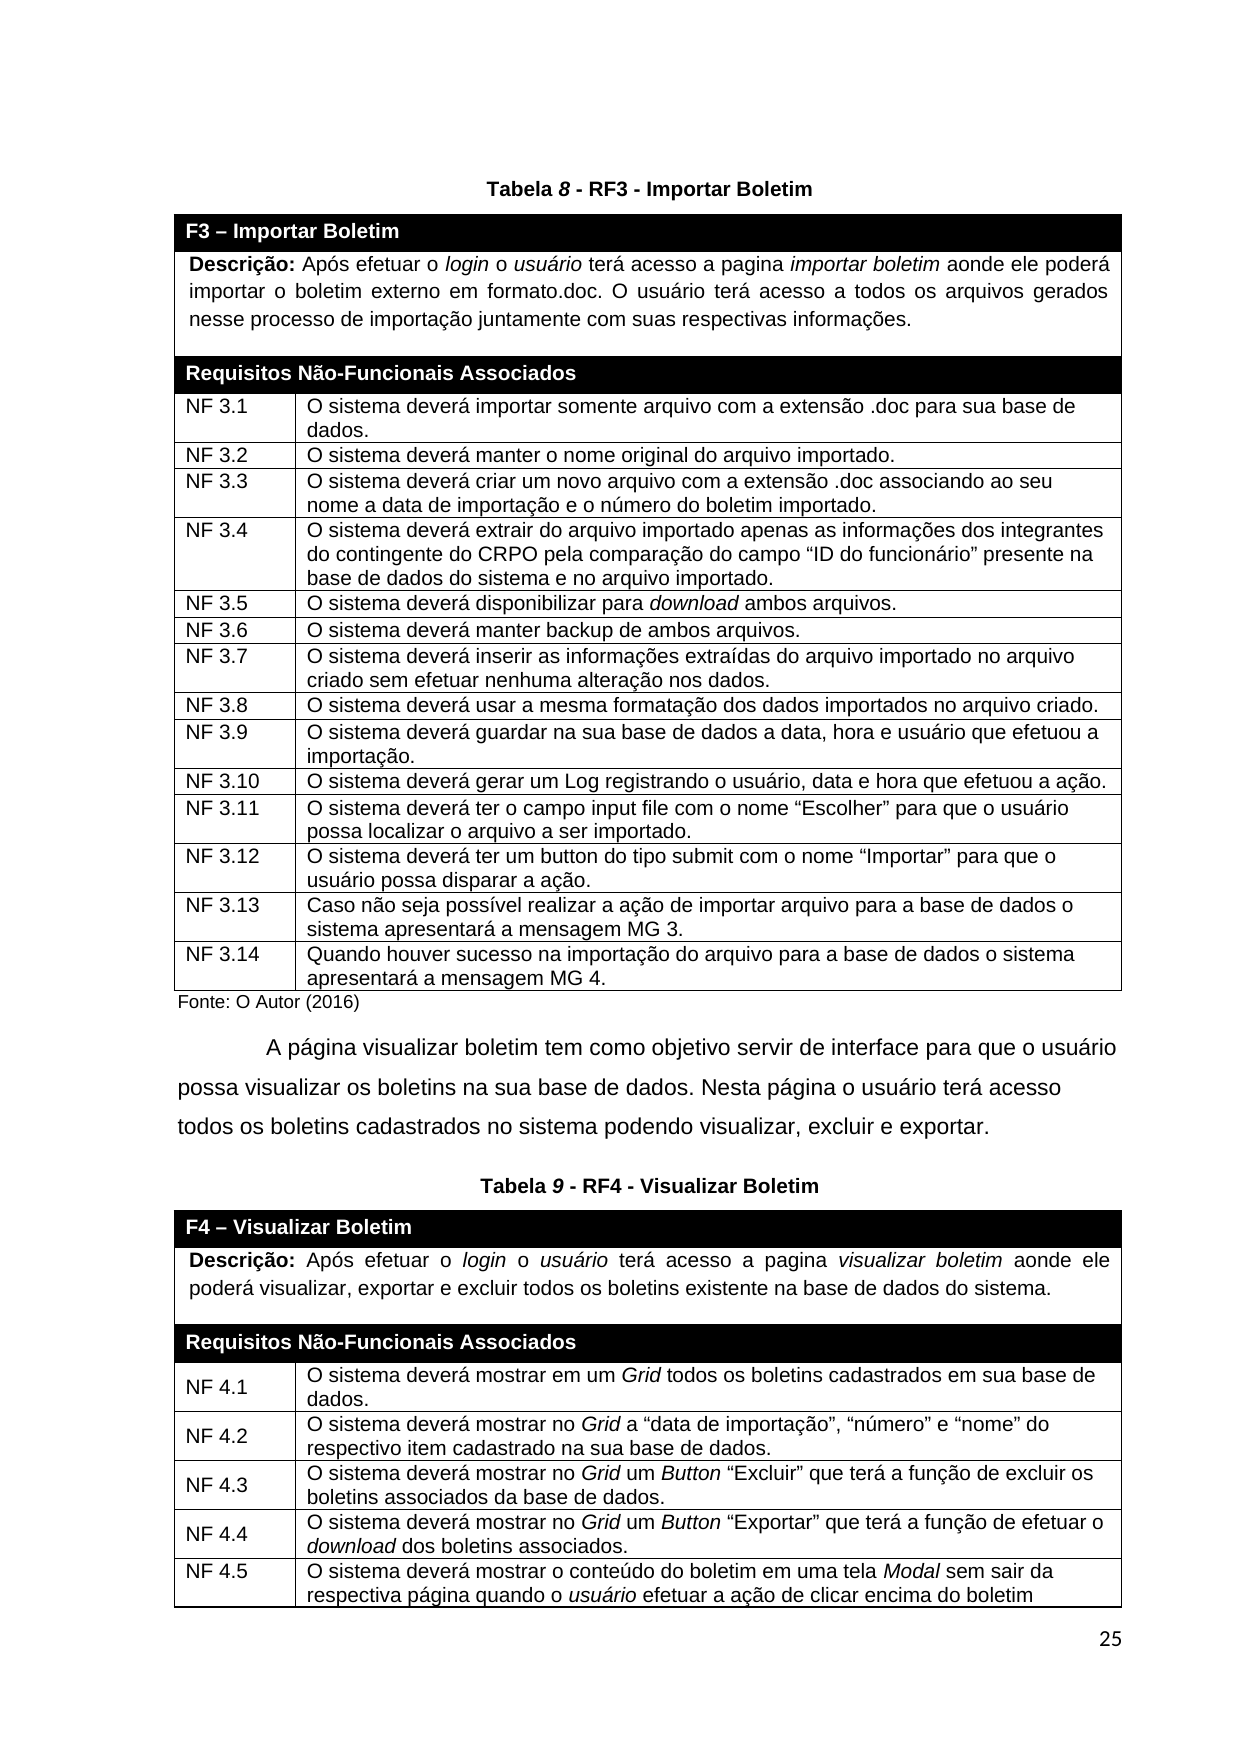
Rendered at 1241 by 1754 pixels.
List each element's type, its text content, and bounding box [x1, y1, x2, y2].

table_cell Descrição: Após efetuar o login o usuário terá acesso a pagina visualizar boletim aonde ele poderá visualizar, exportar e excluir todos os boletins existente na base de dados do sistema. [175, 1248, 1121, 1324]
table_cell O sistema deverá usar a mesma formatação dos dados importados no arquivo criado. [296, 693, 1121, 719]
table_cell NF 4.4 [175, 1510, 295, 1557]
text A página visualizar boletim tem como objetivo servir de interface para que o usuário possa visualizar os boletins na sua base de dados. Nesta página o usuário terá acesso todos os boletins cadastrados no sistema podendo visualizar, excluir e exportar. [177, 1034, 1122, 1139]
text Tabela 9 - RF4 - Visualizar Boletim [177, 1173, 1122, 1197]
table_cell NF 3.12 [175, 844, 295, 892]
table_cell NF 3.2 [175, 443, 295, 468]
table_cell NF 3.10 [175, 769, 295, 794]
table_cell NF 4.1 [175, 1363, 295, 1411]
table_cell NF 3.14 [175, 942, 295, 990]
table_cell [296, 1559, 1121, 1606]
table_cell Caso não seja possível realizar a ação de importar arquivo para a base de dados o sistema apresentará a mensagem MG 3. [296, 893, 1121, 941]
table_cell NF 3.3 [175, 469, 295, 517]
table_cell NF 3.8 [175, 693, 295, 719]
table_cell Descrição: Após efetuar o login o usuário terá acesso a pagina importar boletim aonde ele poderá importar o boletim externo em formato.doc. O usuário terá acesso a todos os arquivos gerados nesse processo de importação juntamente com suas respectivas informações. [175, 252, 1121, 356]
table_cell NF 3.7 [175, 644, 295, 692]
table_cell O sistema deverá importar somente arquivo com a extensão .doc para sua base de dados. [296, 394, 1121, 442]
table_cell NF 3.9 [175, 720, 295, 768]
table_cell O sistema deverá mostrar no Grid a “data de importação”, “número” e “nome” do respectivo item cadastrado na sua base de dados. [296, 1412, 1121, 1459]
table_header F4 – Visualizar Boletim [175, 1211, 1121, 1247]
table_cell Quando houver sucesso na importação do arquivo para a base de dados o sistema apresentará a mensagem MG 4. [296, 942, 1121, 990]
table_cell O sistema deverá gerar um Log registrando o usuário, data e hora que efetuou a ação. [296, 769, 1121, 794]
table_cell NF 3.5 [175, 591, 295, 617]
text Tabela 8 - RF3 - Importar Boletim [177, 177, 1122, 201]
table_cell O sistema deverá mostrar no Grid um Button “Excluir” que terá a função de excluir os boletins associados da base de dados. [296, 1461, 1121, 1508]
table_cell O sistema deverá disponibilizar para download ambos arquivos. [296, 591, 1121, 617]
table_cell Requisitos Não-Funcionais Associados [175, 1325, 1121, 1362]
table_cell NF 3.4 [175, 518, 295, 590]
table_cell NF 4.2 [175, 1412, 295, 1459]
table_cell O sistema deverá manter backup de ambos arquivos. [296, 618, 1121, 643]
table_cell Requisitos Não-Funcionais Associados [175, 357, 1121, 393]
table_cell NF 4.5 [175, 1559, 295, 1606]
table_cell O sistema deverá criar um novo arquivo com a extensão .doc associando ao seu nome a data de importação e o número do boletim importado. [296, 469, 1121, 517]
table_cell O sistema deverá inserir as informações extraídas do arquivo importado no arquivo criado sem efetuar nenhuma alteração nos dados. [296, 644, 1121, 692]
table_cell NF 3.6 [175, 618, 295, 643]
table_header F3 – Importar Boletim [175, 215, 1121, 251]
text Fonte: O Autor (2016) [177, 991, 1157, 1013]
table_cell O sistema deverá ter o campo input file com o nome “Escolher” para que o usuário possa localizar o arquivo a ser importado. [296, 795, 1121, 843]
table_cell O sistema deverá ter um button do tipo submit com o nome “Importar” para que o usuário possa disparar a ação. [296, 844, 1121, 892]
table_cell NF 3.13 [175, 893, 295, 941]
table_cell NF 3.11 [175, 795, 295, 843]
table_cell O sistema deverá guardar na sua base de dados a data, hora e usuário que efetuou a importação. [296, 720, 1121, 768]
table_cell O sistema deverá extrair do arquivo importado apenas as informações dos integrantes do contingente do CRPO pela comparação do campo “ID do funcionário” presente na base de dados do sistema e no arquivo importado. [296, 518, 1121, 590]
table_cell O sistema deverá mostrar em um Grid todos os boletins cadastrados em sua base de dados. [296, 1363, 1121, 1411]
table_cell O sistema deverá mostrar no Grid um Button “Exportar” que terá a função de efetuar o download dos boletins associados. [296, 1510, 1121, 1557]
table_cell NF 4.3 [175, 1461, 295, 1508]
table_cell O sistema deverá manter o nome original do arquivo importado. [296, 443, 1121, 468]
table_cell NF 3.1 [175, 394, 295, 442]
